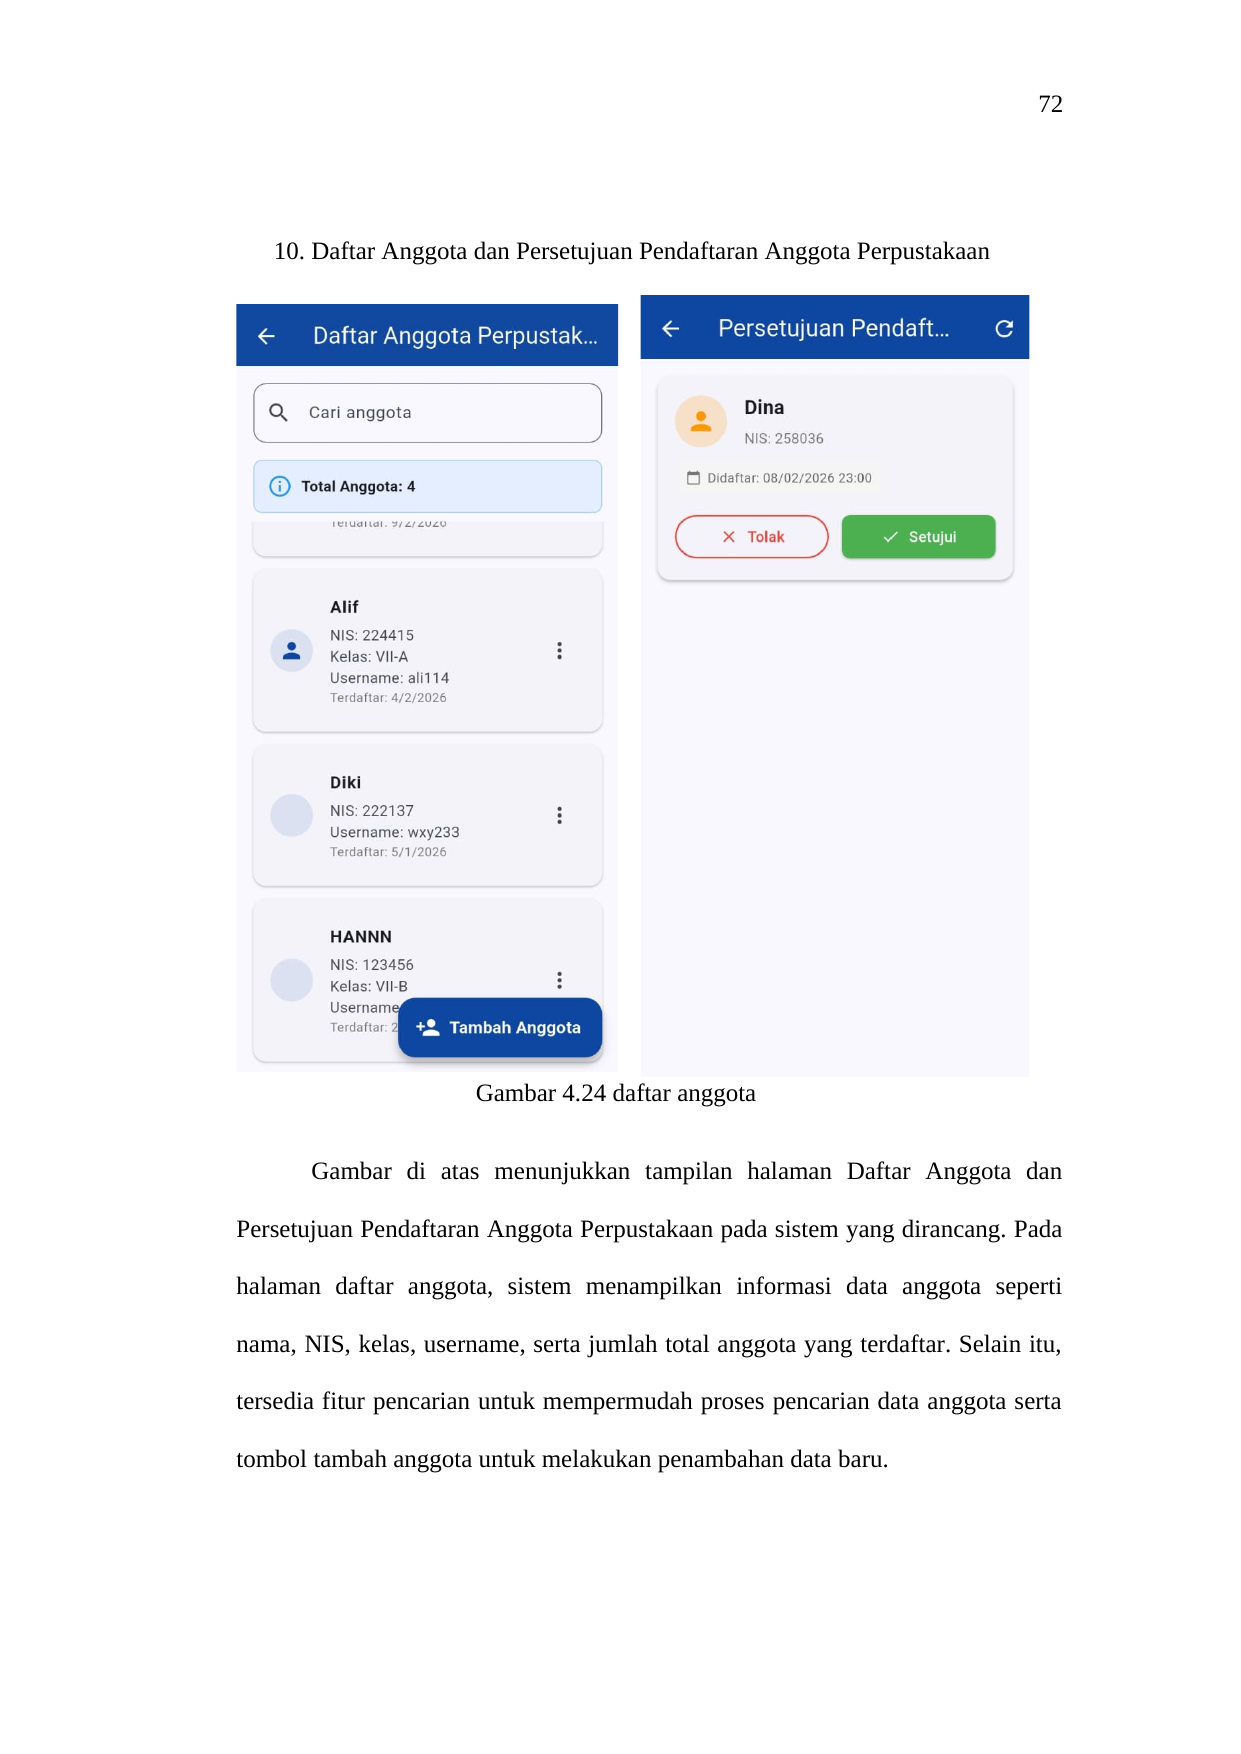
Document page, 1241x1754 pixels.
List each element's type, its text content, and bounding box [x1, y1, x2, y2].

picture [236, 304, 619, 1072]
picture [640, 295, 1030, 1077]
text Gambar di atas menunjukkan tampilan halaman Daftar Anggota dan Persetujuan Pendaftaran Anggota Perpustakaan pada sistem yang dirancang. Pada halaman daftar anggota, sistem menampilkan informasi data anggota seperti nama, NIS, kelas, username, serta jumlah total anggota yang terdaftar. Selain itu, tersedia fitur pencarian untuk mempermudah proses pencarian data anggota serta tombol tambah anggota untuk melakukan penambahan data baru. [236, 1156, 1063, 1472]
list Daftar Anggota dan Persetujuan Pendaftaran Anggota Perpustakaan [274, 236, 1063, 265]
